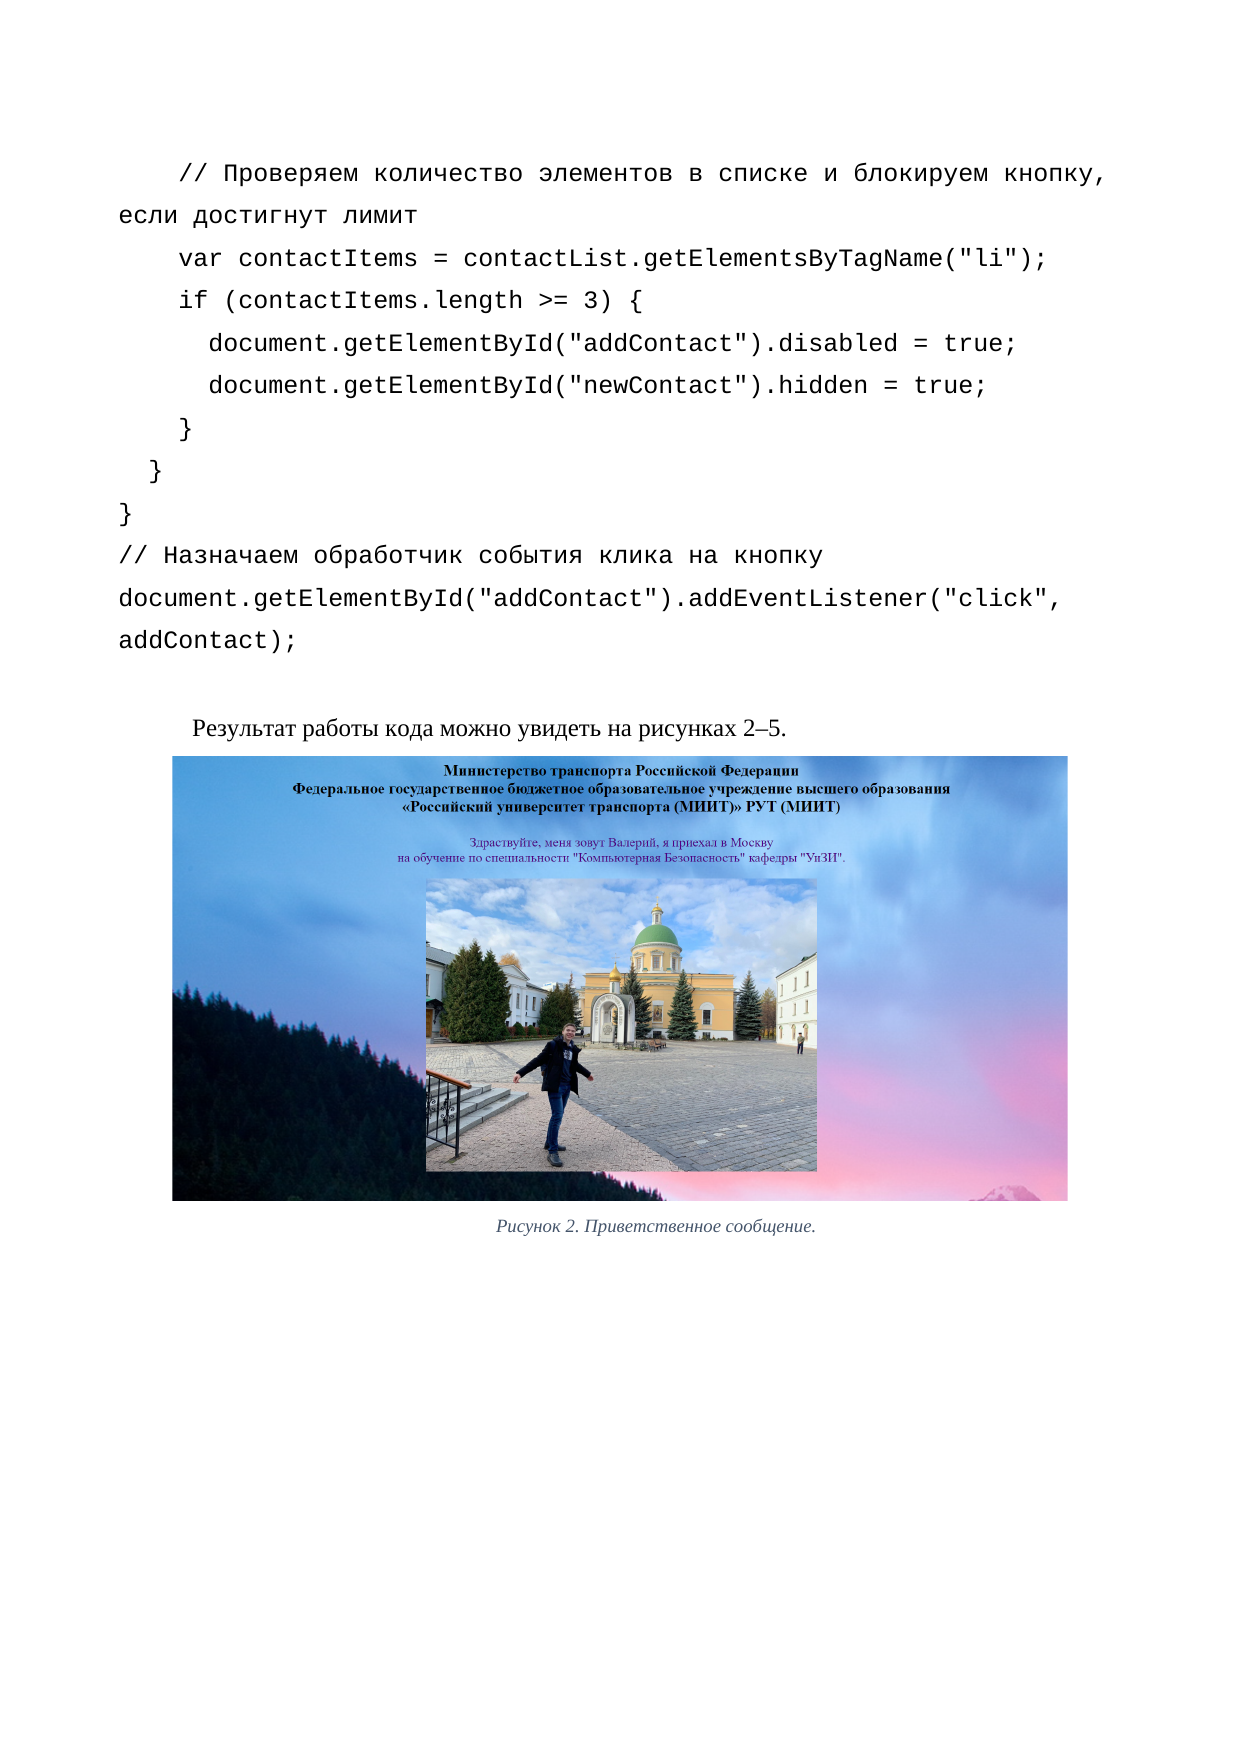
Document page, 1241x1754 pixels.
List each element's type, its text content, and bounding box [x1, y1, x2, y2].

text // Назначаем обработчик события клика на кнопку [118, 543, 1122, 571]
text } [118, 458, 1122, 486]
text var contactItems = contactList.getElementsByTagName("li"); [118, 246, 1122, 274]
text } [118, 501, 1122, 529]
text document.getElementById("addContact").disabled = true; [118, 331, 1122, 359]
text Результат работы кода можно увидеть на рисунках 2–5. [118, 713, 1122, 742]
text } [118, 416, 1122, 444]
text // Проверяем количество элементов в списке и блокируем кнопку, если достигнут лимит [118, 161, 1122, 231]
text document.getElementById("addContact").addEventListener("click", addContact); [118, 586, 1122, 656]
picture [172, 756, 1068, 1201]
text document.getElementById("newContact").hidden = true; [118, 373, 1122, 401]
text if (contactItems.length >= 3) { [118, 288, 1122, 316]
